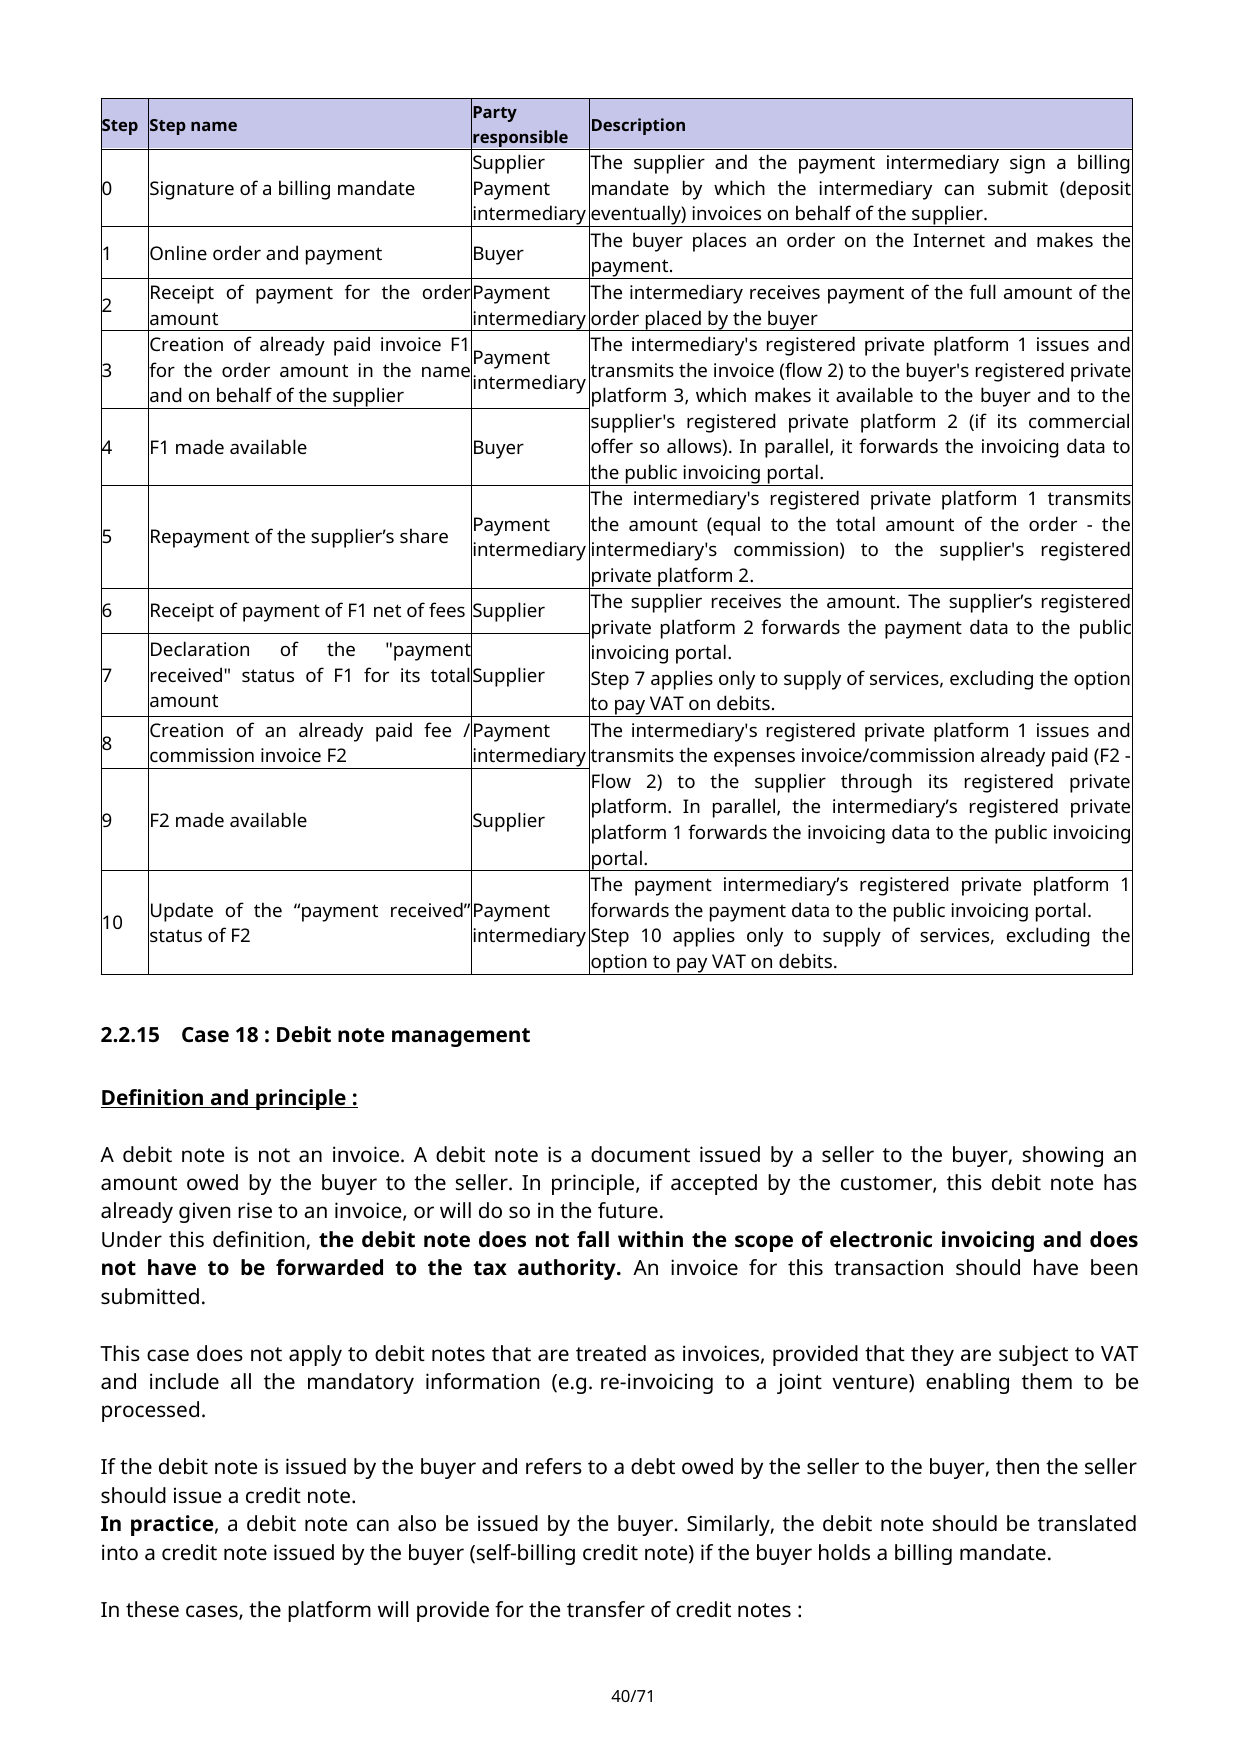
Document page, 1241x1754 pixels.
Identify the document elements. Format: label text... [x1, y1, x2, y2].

table_cell Receipt of payment for the order amount [149, 279, 471, 330]
table_cell Supplier Payment intermediary [472, 150, 589, 226]
table_cell Creation of an already paid fee / commission invoice F2 [149, 717, 471, 768]
table_cell Payment intermediary [472, 331, 589, 408]
table_cell 6 [102, 589, 148, 632]
text If the debit note is issued by the buyer and refers to a debt owed by the seller to the buyer, then the seller should issue a credit note. [100, 1452, 1140, 1509]
table_cell 5 [102, 486, 148, 588]
table_cell Online order and payment [149, 227, 471, 278]
table_cell 3 [102, 331, 148, 408]
table_cell 7 [102, 634, 148, 716]
table_cell The intermediary's registered private platform 1 issues and transmits the invoice (flow 2) to the buyer's registered private platform 3, which makes it available to the buyer and to the supplier's registered private platform 2 (if its commercial offer so allows). In parallel, it forwards the invoicing data to the public invoicing portal. [590, 331, 1132, 484]
text This case does not apply to debit notes that are treated as invoices, provided that they are subject to VAT and include all the mandatory information (e.g. re-invoicing to a joint venture) enabling them to be processed. [100, 1339, 1140, 1424]
table_cell The intermediary receives payment of the full amount of the order placed by the buyer [590, 279, 1132, 330]
table_cell The supplier and the payment intermediary sign a billing mandate by which the intermediary can submit (deposit eventually) invoices on behalf of the supplier. [590, 150, 1132, 226]
table_cell 1 [102, 227, 148, 278]
table_cell Supplier [472, 769, 589, 870]
subtitle Case 18 : Debit note management [100, 1020, 1140, 1048]
table_cell The payment intermediary’s registered private platform 1 forwards the payment data to the public invoicing portal. Step 10 applies only to supply of services, excluding the option to pay VAT on debits. [590, 871, 1132, 973]
table_header Party responsible [472, 99, 589, 148]
text In practice, a debit note can also be issued by the buyer. Similarly, the debit note should be translated into a credit note issued by the buyer (self-billing credit note) if the buyer holds a billing mandate. [100, 1509, 1140, 1566]
table_header Step [102, 99, 148, 148]
table_cell The intermediary's registered private platform 1 transmits the amount (equal to the total amount of the order - the intermediary's commission) to the supplier's registered private platform 2. [590, 486, 1132, 588]
text Under this definition, the debit note does not fall within the scope of electronic invoicing and does not have to be forwarded to the tax authority. An invoice for this transaction should have been submitted. [100, 1225, 1140, 1310]
table_cell Signature of a billing mandate [149, 150, 471, 226]
table_cell Payment intermediary [472, 717, 589, 768]
table_cell Payment intermediary [472, 486, 589, 588]
table_cell The buyer places an order on the Internet and makes the payment. [590, 227, 1132, 278]
table_cell F1 made available [149, 409, 471, 484]
table_cell Payment intermediary [472, 279, 589, 330]
table_cell Repayment of the supplier’s share [149, 486, 471, 588]
table_cell The intermediary's registered private platform 1 issues and transmits the expenses invoice/commission already paid (F2 - Flow 2) to the supplier through its registered private platform. In parallel, the intermediary’s registered private platform 1 forwards the invoicing data to the public invoicing portal. [590, 717, 1132, 870]
table_cell Declaration of the "payment received" status of F1 for its total amount [149, 634, 471, 716]
table_cell Receipt of payment of F1 net of fees [149, 589, 471, 632]
table_cell 9 [102, 769, 148, 870]
table_cell Supplier [472, 634, 589, 716]
table_cell Creation of already paid invoice F1 for the order amount in the name and on behalf of the supplier [149, 331, 471, 408]
table_cell Supplier [472, 589, 589, 632]
table_cell Update of the “payment received” status of F2 [149, 871, 471, 973]
table_cell 10 [102, 871, 148, 973]
table_cell Buyer [472, 227, 589, 278]
table_cell 8 [102, 717, 148, 768]
text Definition and principle : [100, 1083, 1140, 1111]
text In these cases, the platform will provide for the transfer of credit notes : [100, 1595, 1140, 1623]
table_cell F2 made available [149, 769, 471, 870]
table_cell 4 [102, 409, 148, 484]
table_cell 2 [102, 279, 148, 330]
table_cell The supplier receives the amount. The supplier’s registered private platform 2 forwards the payment data to the public invoicing portal. Step 7 applies only to supply of services, excluding the option to pay VAT on debits. [590, 589, 1132, 716]
text A debit note is not an invoice. A debit note is a document issued by a seller to the buyer, showing an amount owed by the buyer to the seller. In principle, if accepted by the customer, this debit note has already given rise to an invoice, or will do so in the future. [100, 1140, 1140, 1225]
table_cell 0 [102, 150, 148, 226]
table_cell Buyer [472, 409, 589, 484]
table_cell Payment intermediary [472, 871, 589, 973]
table_header Description [590, 99, 1132, 148]
table_header Step name [149, 99, 471, 148]
